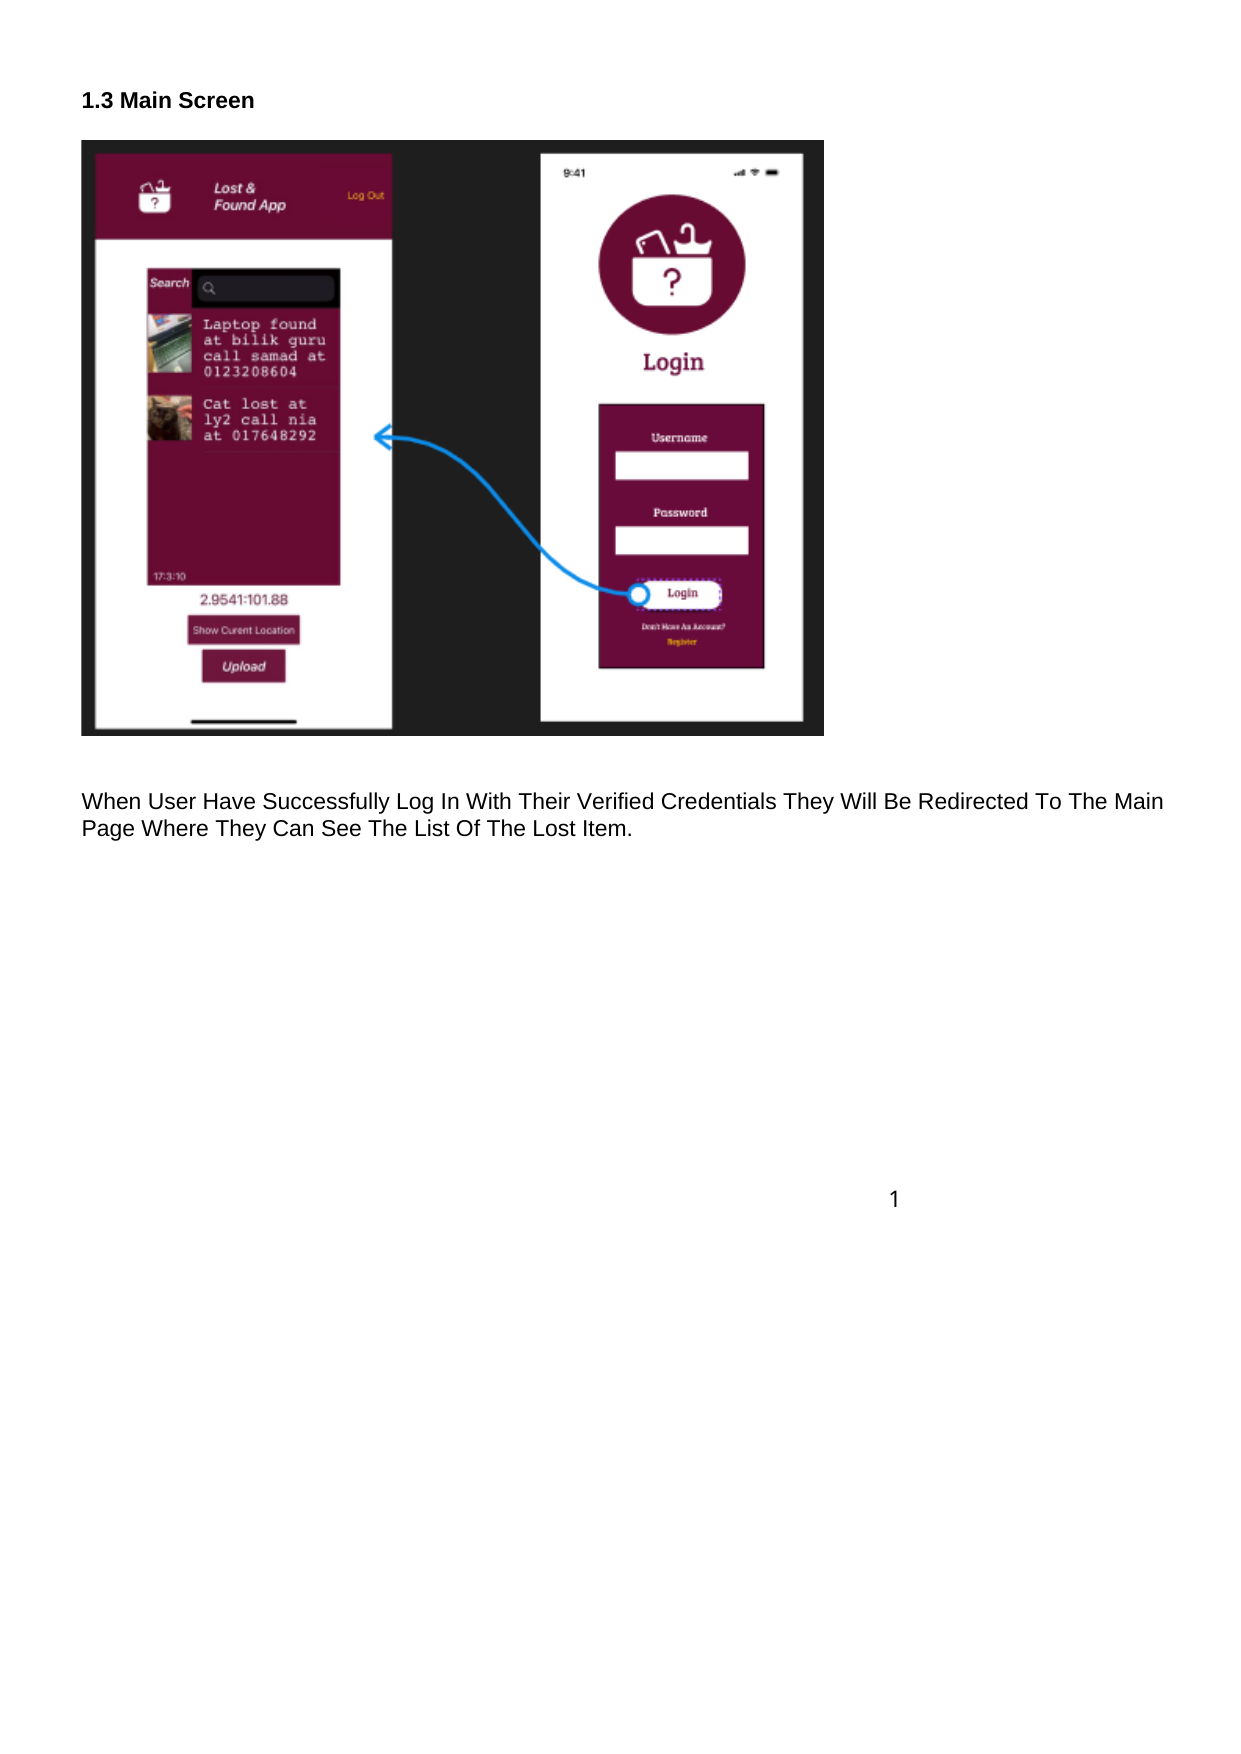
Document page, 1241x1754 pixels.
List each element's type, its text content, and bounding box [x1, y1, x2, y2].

picture [81, 140, 824, 736]
text 1.3 Main Screen [81, 87, 1190, 114]
text When User Have Successfully Log In With Their Verified Credentials They Will Be Redirected To The Main Page Where They Can See The List Of The Lost Item. [81, 788, 1190, 841]
